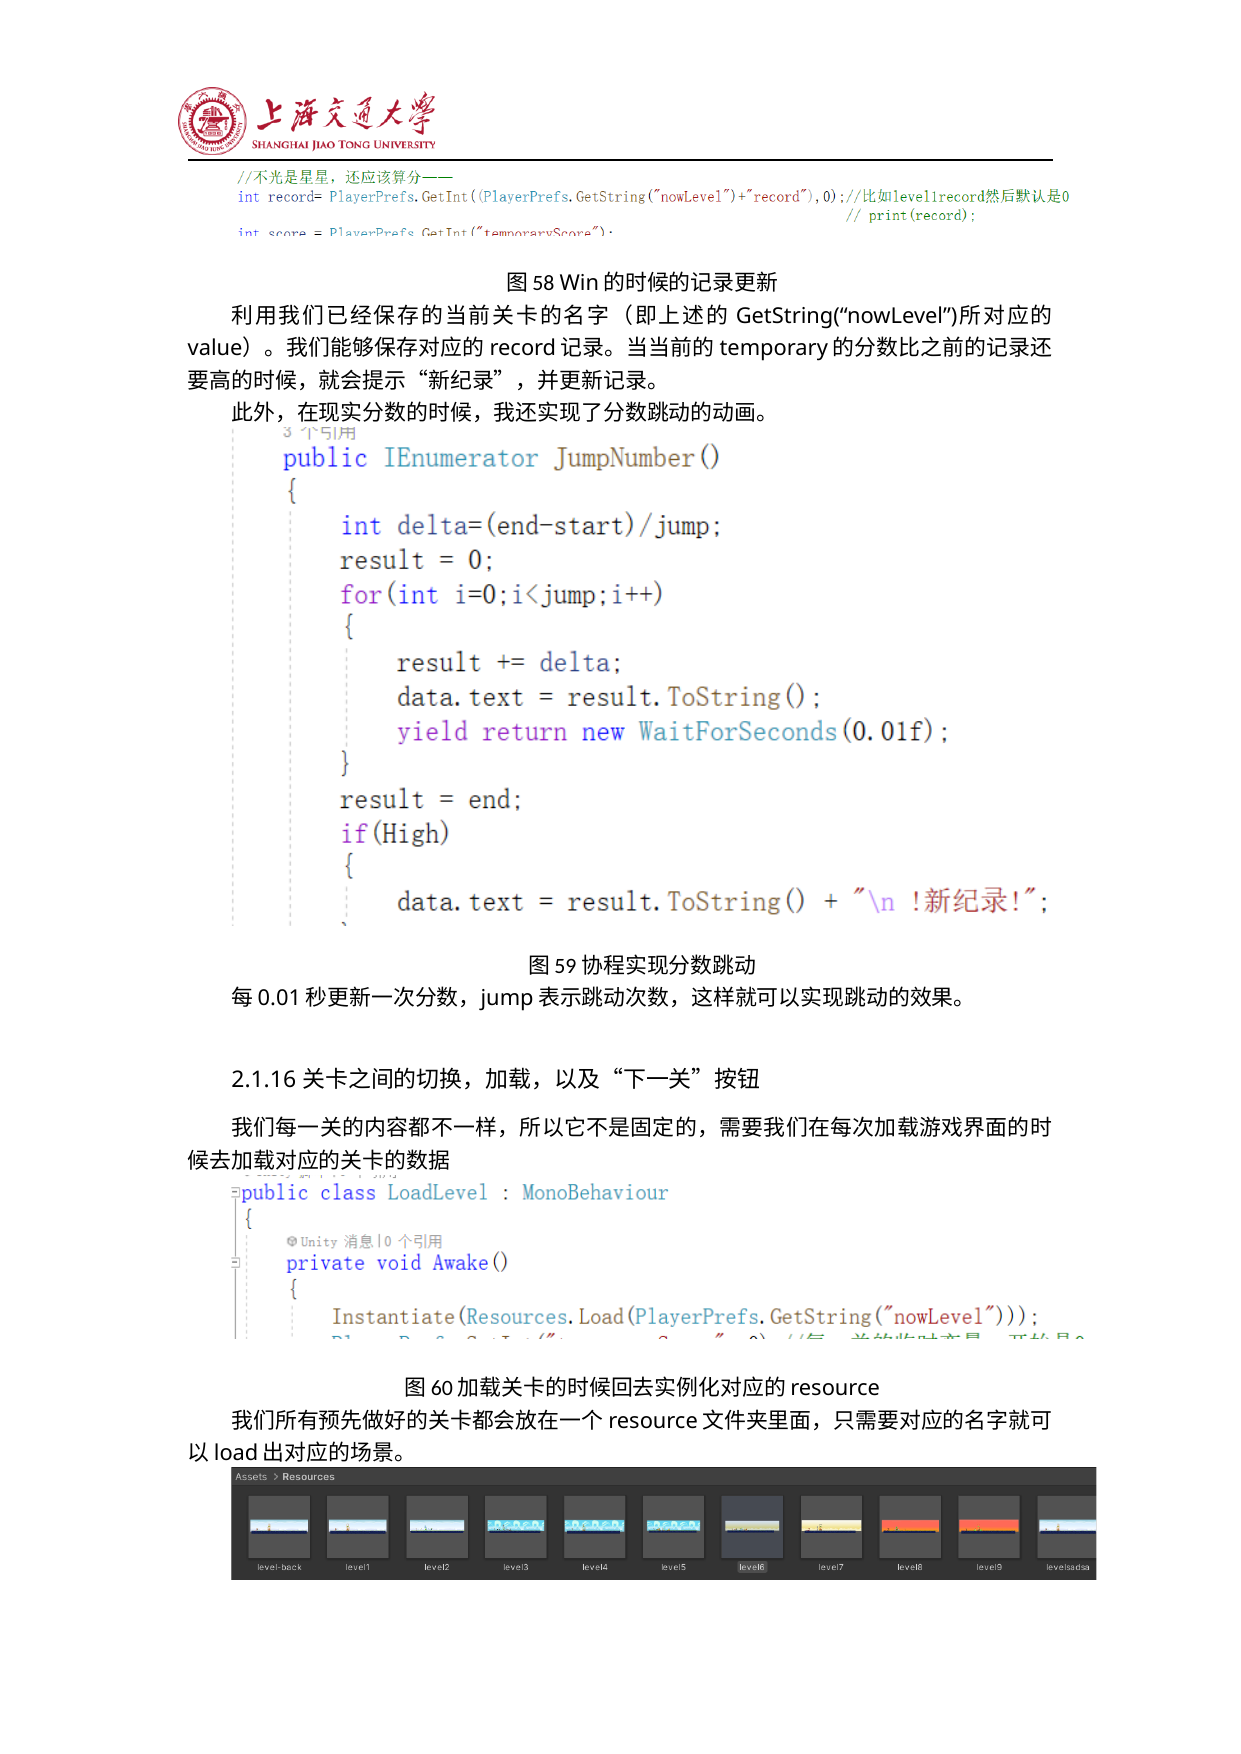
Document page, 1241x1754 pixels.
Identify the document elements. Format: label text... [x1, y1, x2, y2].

picture [178, 87, 436, 155]
text 图60 加载关卡的时候回去实例化对应的resource [187, 1370, 1053, 1402]
picture [231, 167, 1097, 236]
picture [231, 427, 1097, 926]
text 此外，在现实分数的时候，我还实现了分数跳动的动画。 [187, 395, 1053, 427]
text 2.1.16 关卡之间的切换，加载，以及“下一关”按钮 [187, 1045, 1053, 1110]
text 每0.01秒更新一次分数，jump表示跳动次数，这样就可以实现跳动的效果。 [187, 980, 1053, 1012]
picture [231, 1467, 1097, 1580]
text 利用我们已经保存的当前关卡的名字（即上述的GetString(“nowLevel”)所对应的value）。我们能够保存对应的record记录。当当前的temporary的分数比之前的记录还要高的时候，就会提示“新纪录”，并更新记录。 [187, 297, 1053, 395]
text 图59 协程实现分数跳动 [187, 947, 1053, 980]
text 我们每一关的内容都不一样，所以它不是固定的，需要我们在每次加载游戏界面的时候去加载对应的关卡的数据 [187, 1110, 1053, 1175]
text 我们所有预先做好的关卡都会放在一个resource文件夹里面，只需要对应的名字就可以load出对应的场景。 [187, 1402, 1053, 1467]
picture [231, 1175, 1097, 1339]
text 图58 Win的时候的记录更新 [187, 265, 1053, 297]
